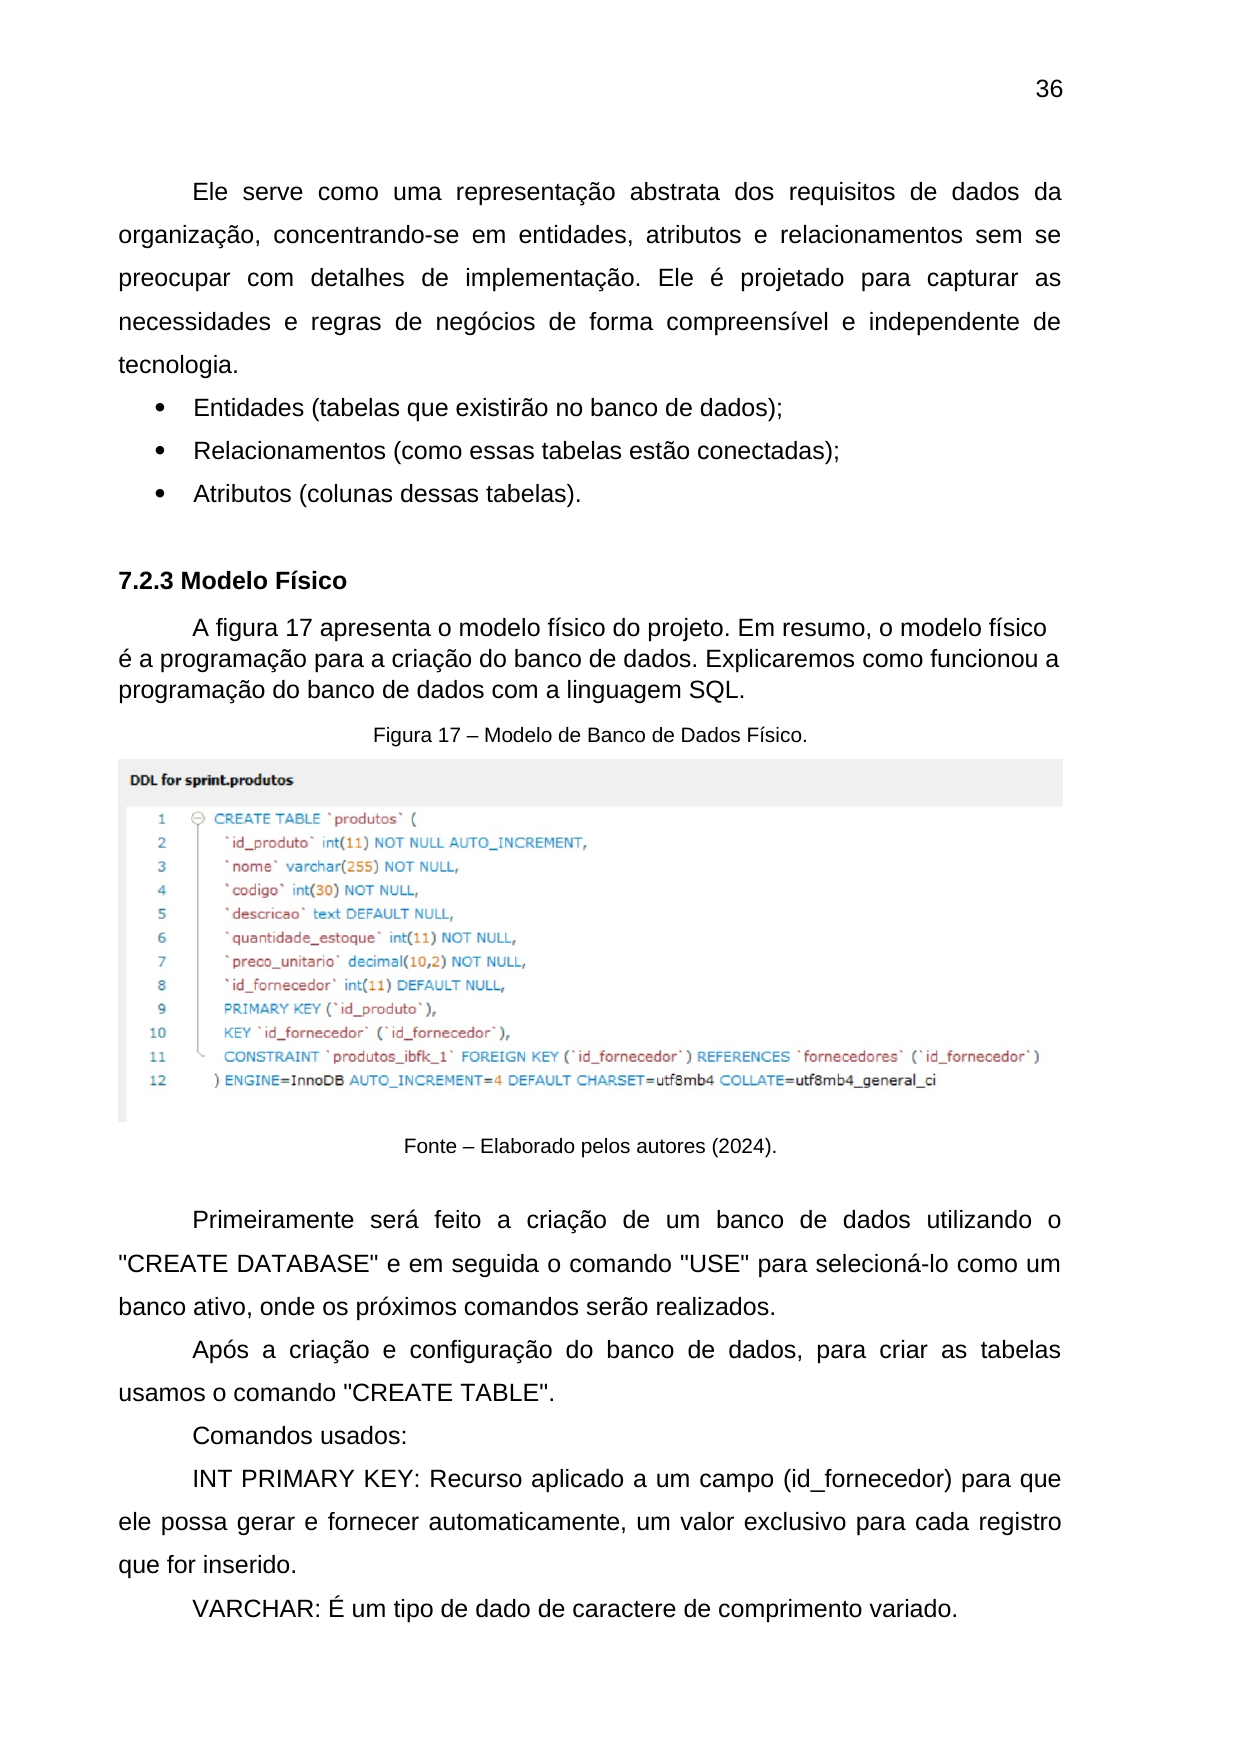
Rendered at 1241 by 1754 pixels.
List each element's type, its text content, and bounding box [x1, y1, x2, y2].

list Relacionamentos (como essas tabelas estão conectadas); [156, 436, 1063, 465]
text Após a criação e configuração do banco de dados, para criar as tabelas usamos o comando "CREATE TABLE". [118, 1335, 1063, 1407]
text Figura 17 – Modelo de Banco de Dados Físico. [118, 723, 1063, 747]
text Primeiramente será feito a criação de um banco de dados utilizando o "CREATE DATABASE" e em seguida o comando "USE" para selecioná-lo como um banco ativo, onde os próximos comandos serão realizados. [118, 1205, 1063, 1320]
text 7.2.3 Modelo Físico [118, 566, 1063, 594]
text Fonte – Elaborado pelos autores (2024). [118, 1133, 1063, 1157]
text A figura 17 apresenta o modelo físico do projeto. Em resumo, o modelo físico é a programação para a criação do banco de dados. Explicaremos como funcionou a programação do banco de dados com a linguagem SQL. [118, 613, 1063, 704]
list Entidades (tabelas que existirão no banco de dados); [156, 393, 1063, 422]
text Comandos usados: [118, 1421, 1063, 1450]
picture [118, 759, 1063, 1122]
text INT PRIMARY KEY: Recurso aplicado a um campo (id_fornecedor) para que ele possa gerar e fornecer automaticamente, um valor exclusivo para cada registro que for inserido. [118, 1464, 1063, 1579]
text Ele serve como uma representação abstrata dos requisitos de dados da organização, concentrando-se em entidades, atributos e relacionamentos sem se preocupar com detalhes de implementação. Ele é projetado para capturar as necessidades e regras de negócios de forma compreensível e independente de tecnologia. [118, 177, 1063, 378]
list Atributos (colunas dessas tabelas). [156, 479, 1063, 508]
text VARCHAR: É um tipo de dado de caractere de comprimento variado. [118, 1593, 1063, 1622]
